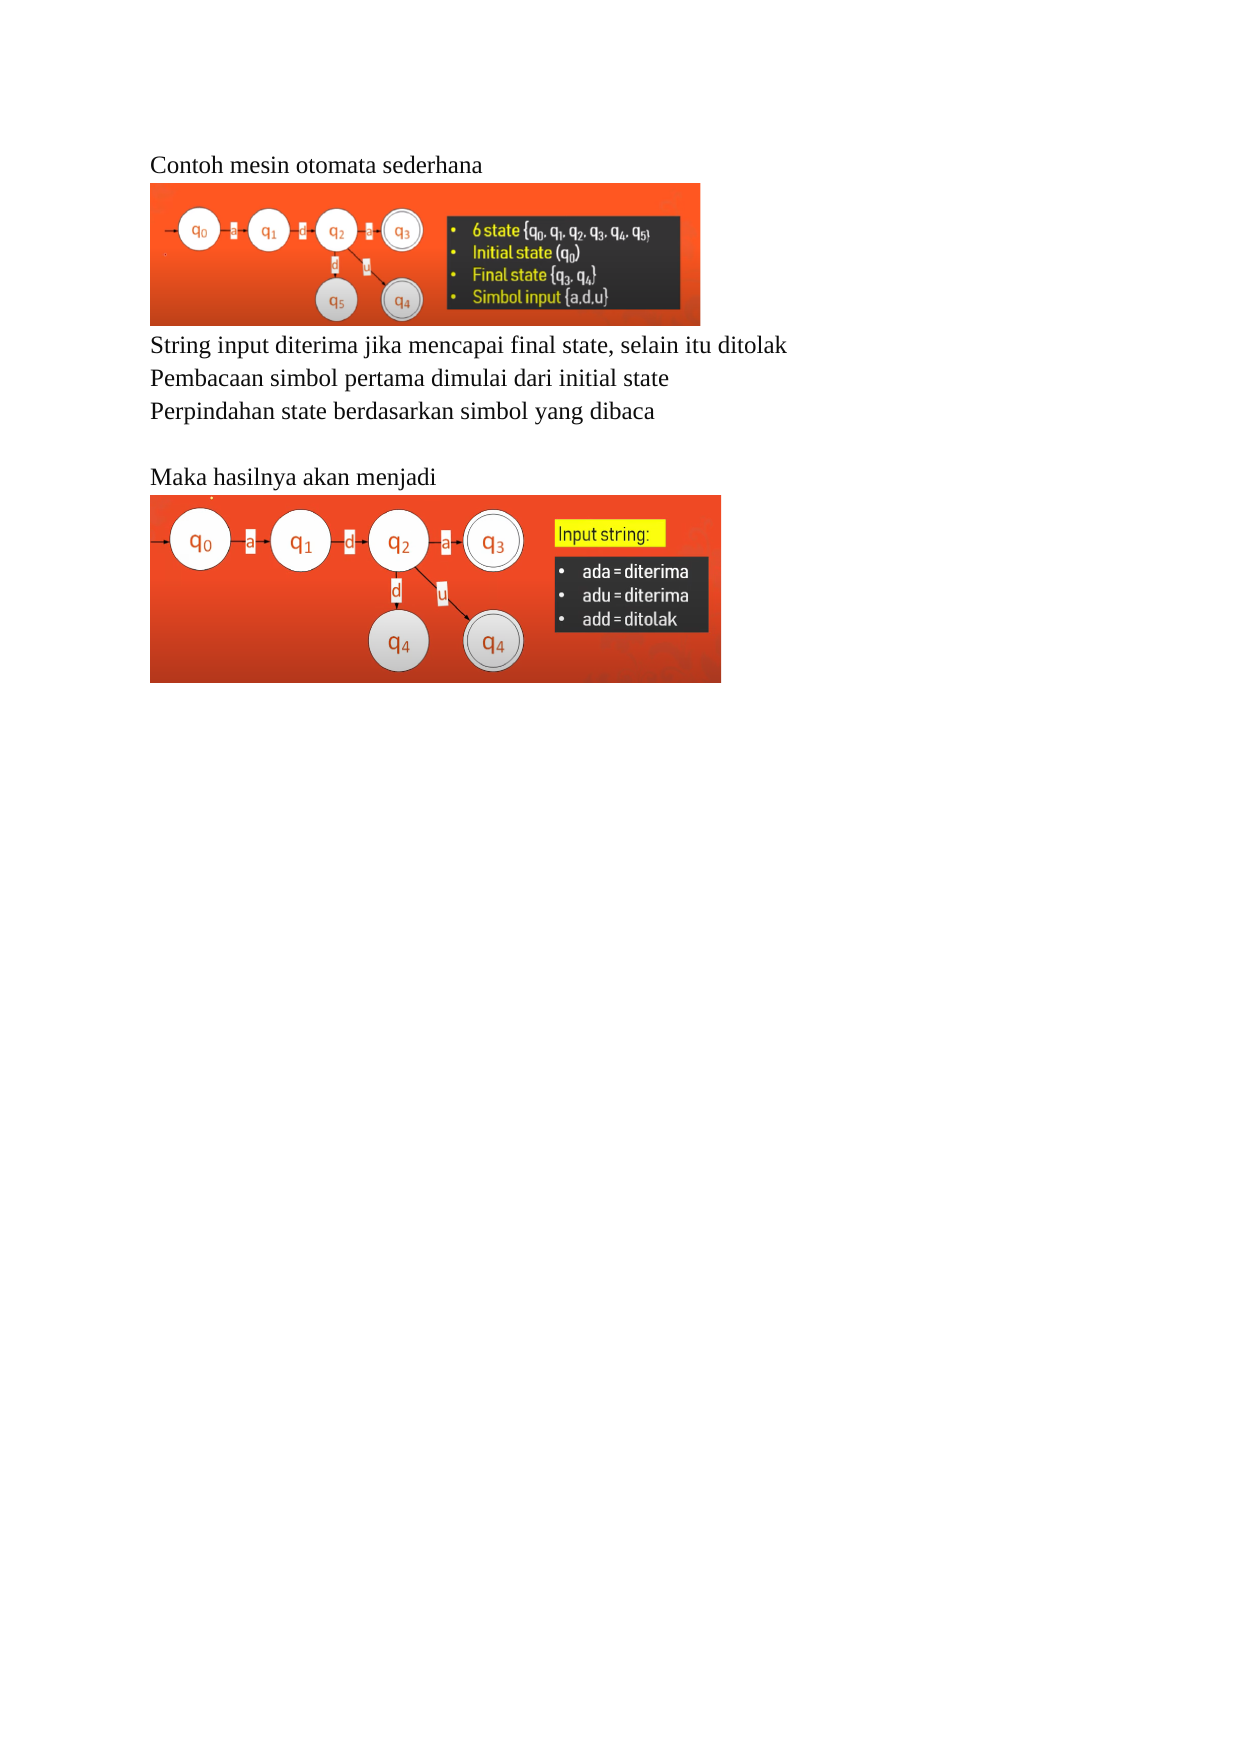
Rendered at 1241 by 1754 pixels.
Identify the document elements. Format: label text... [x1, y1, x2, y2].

text Perpindahan state berdasarkan simbol yang dibaca [150, 396, 1090, 425]
text Maka hasilnya akan menjadi [150, 462, 1090, 491]
picture [150, 495, 722, 683]
text Contoh mesin otomata sederhana [150, 150, 1090, 179]
picture [150, 183, 701, 326]
text String input diterima jika mencapai final state, selain itu ditolak [150, 330, 1090, 359]
text Pembacaan simbol pertama dimulai dari initial state [150, 363, 1090, 392]
